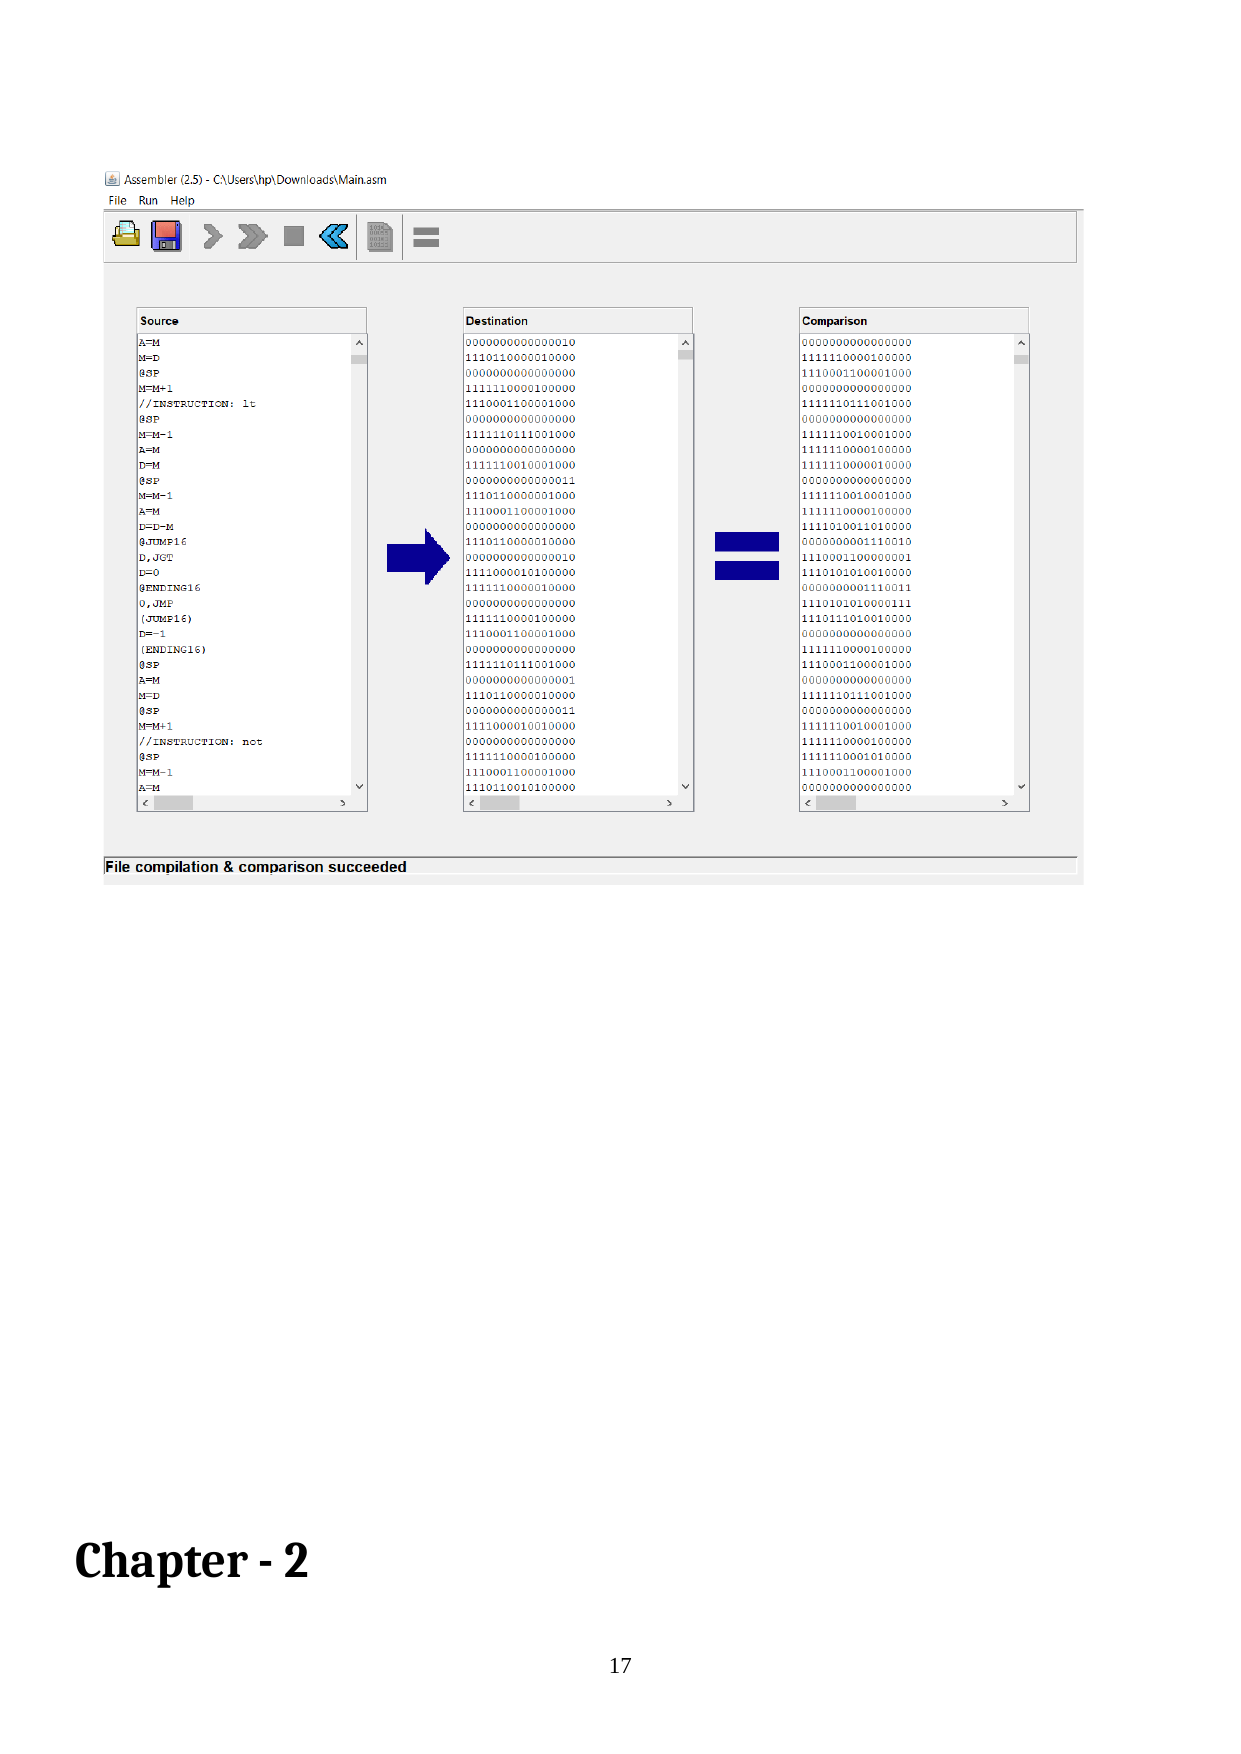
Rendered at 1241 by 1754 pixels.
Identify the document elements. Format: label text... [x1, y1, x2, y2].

picture [103, 168, 1084, 885]
text Chapter - 2 [75, 1531, 1079, 1590]
